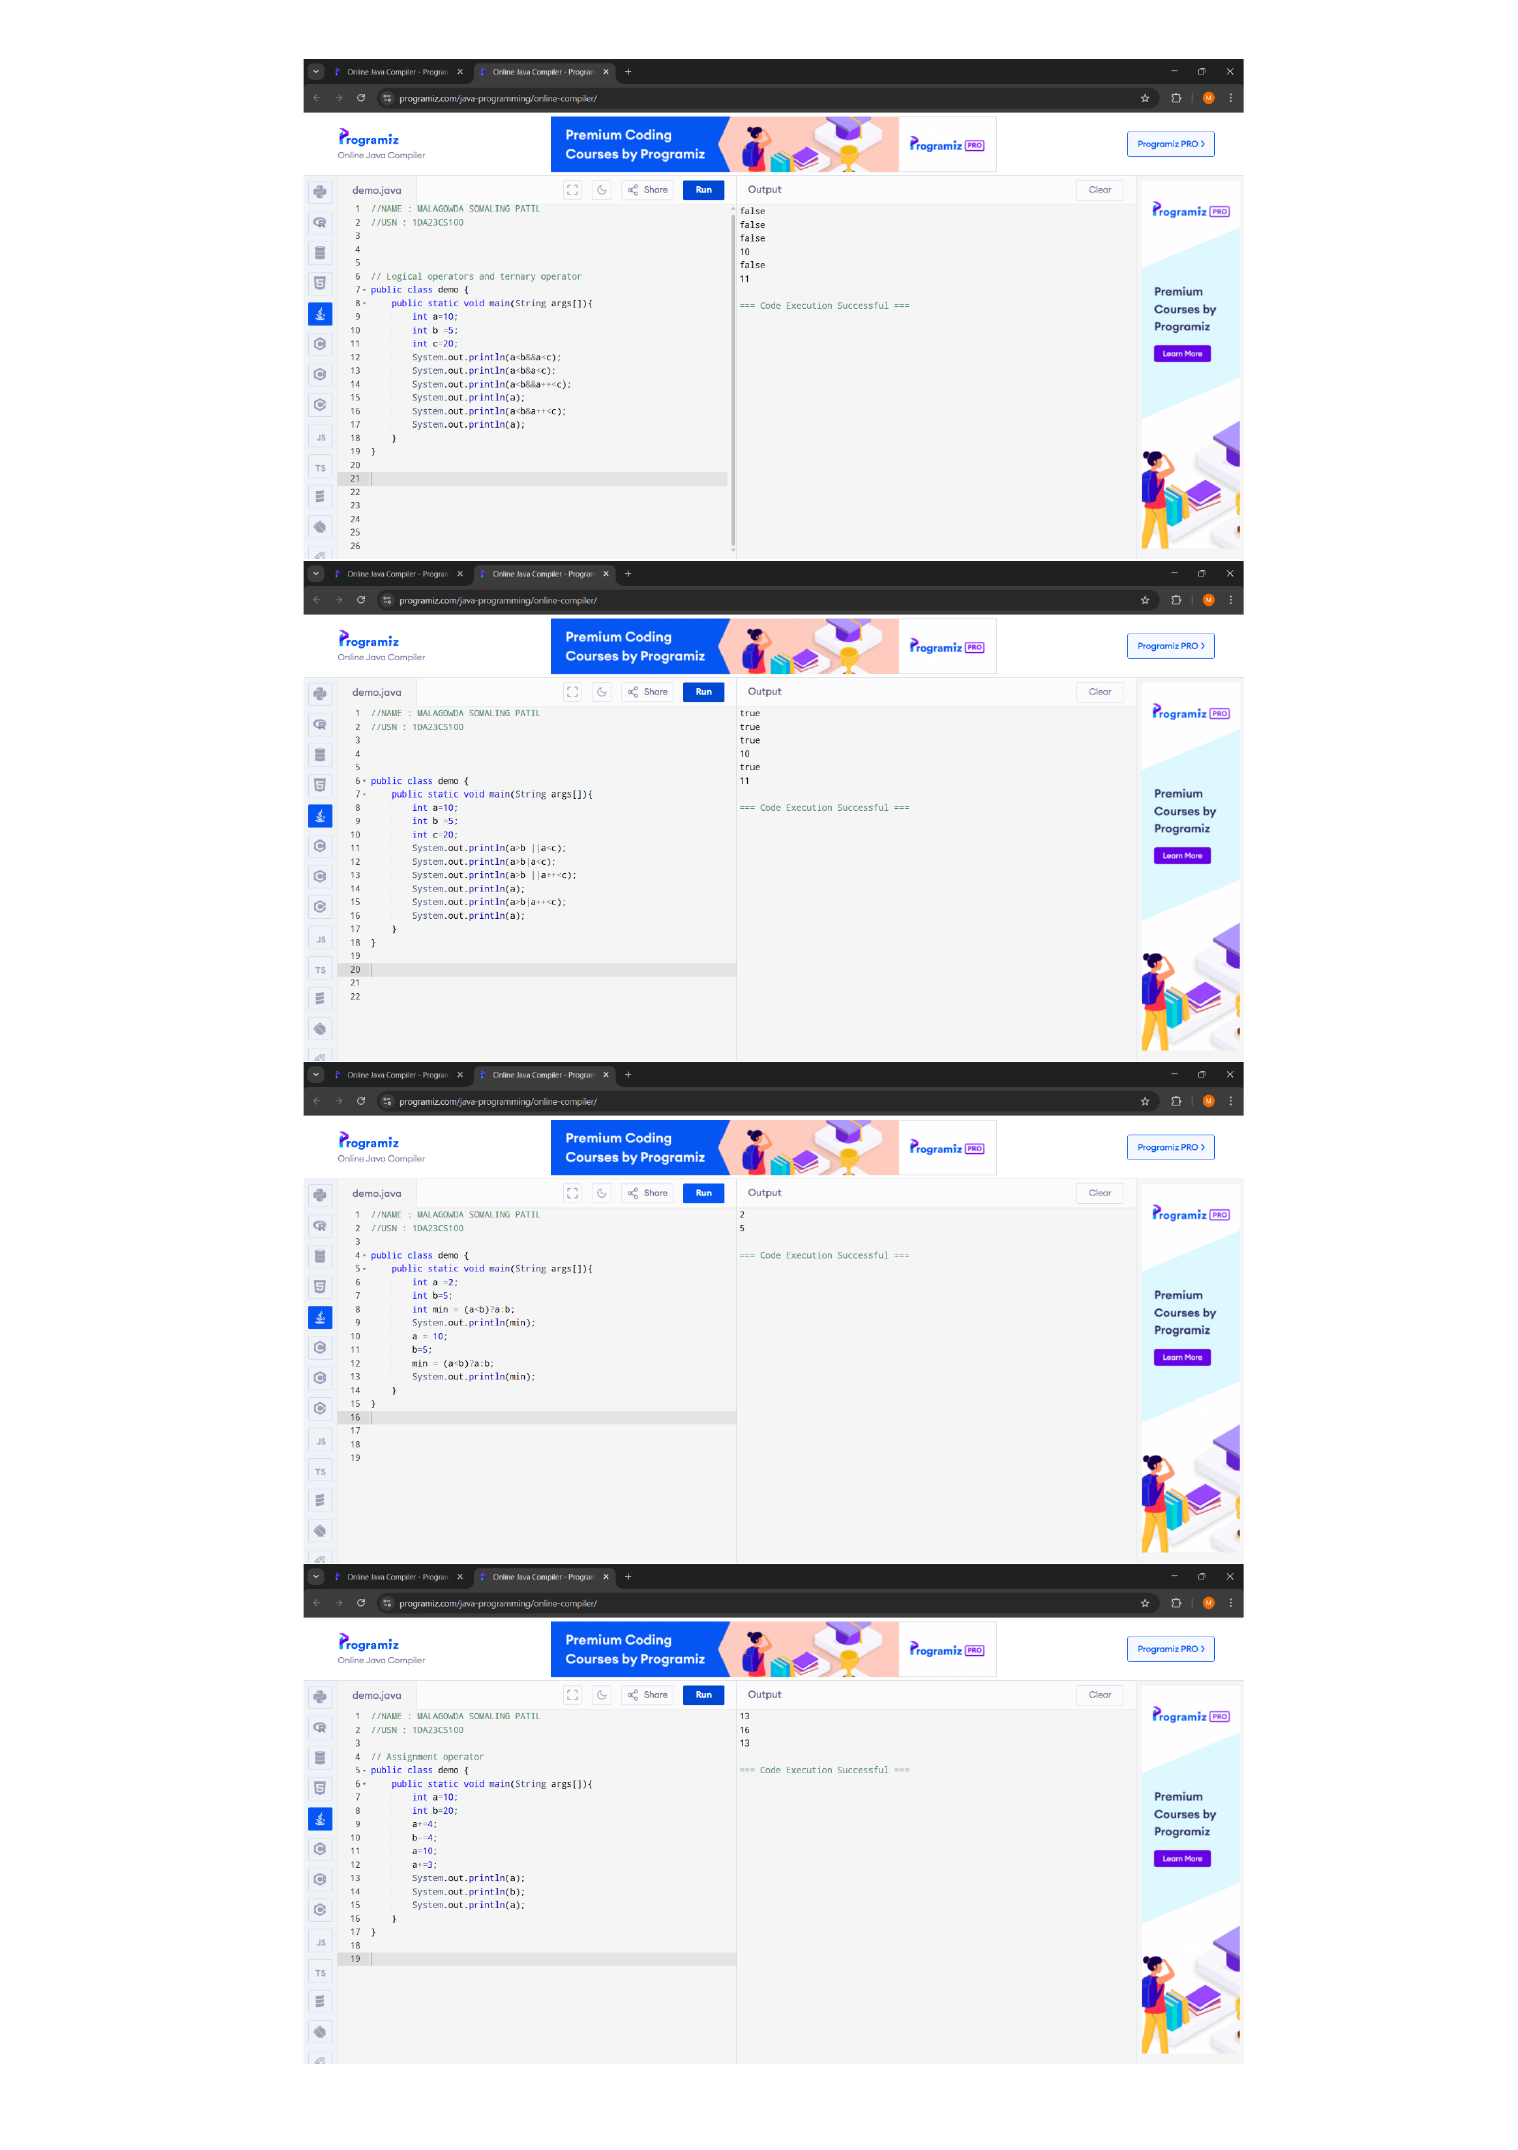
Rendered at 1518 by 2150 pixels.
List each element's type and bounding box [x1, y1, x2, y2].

picture [303, 59, 1244, 559]
picture [303, 561, 1244, 1061]
picture [303, 1062, 1244, 1563]
picture [303, 1564, 1244, 2064]
